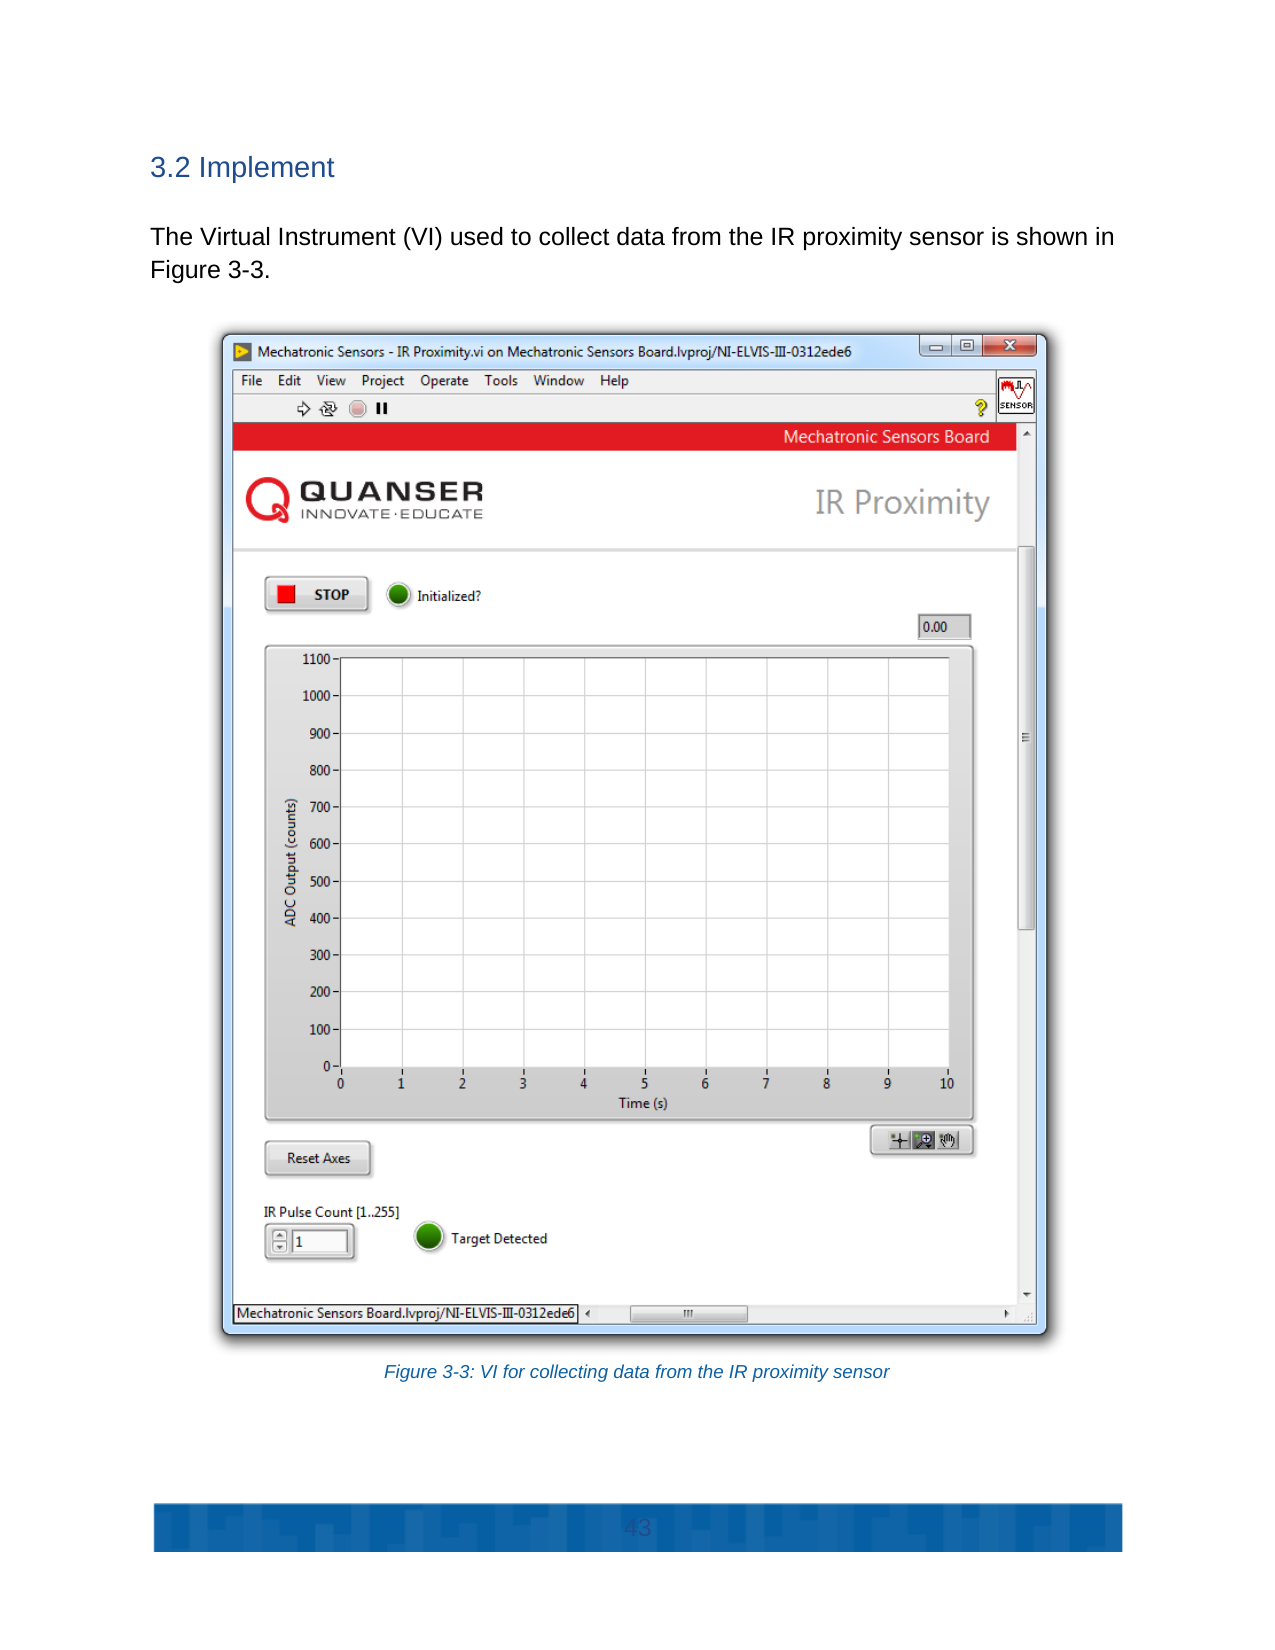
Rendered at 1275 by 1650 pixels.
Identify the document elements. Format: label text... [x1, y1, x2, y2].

text The Virtual Instrument (VI) used to collect data from the IR proximity sensor is shown in Figure 3-3. [150, 222, 1125, 283]
text Figure 3-3: VI for collecting data from the IR proximity sensor [150, 1361, 1125, 1382]
subtitle 3.2 Implement [150, 150, 1125, 183]
picture [207, 320, 1068, 1357]
picture [153, 1503, 1123, 1552]
